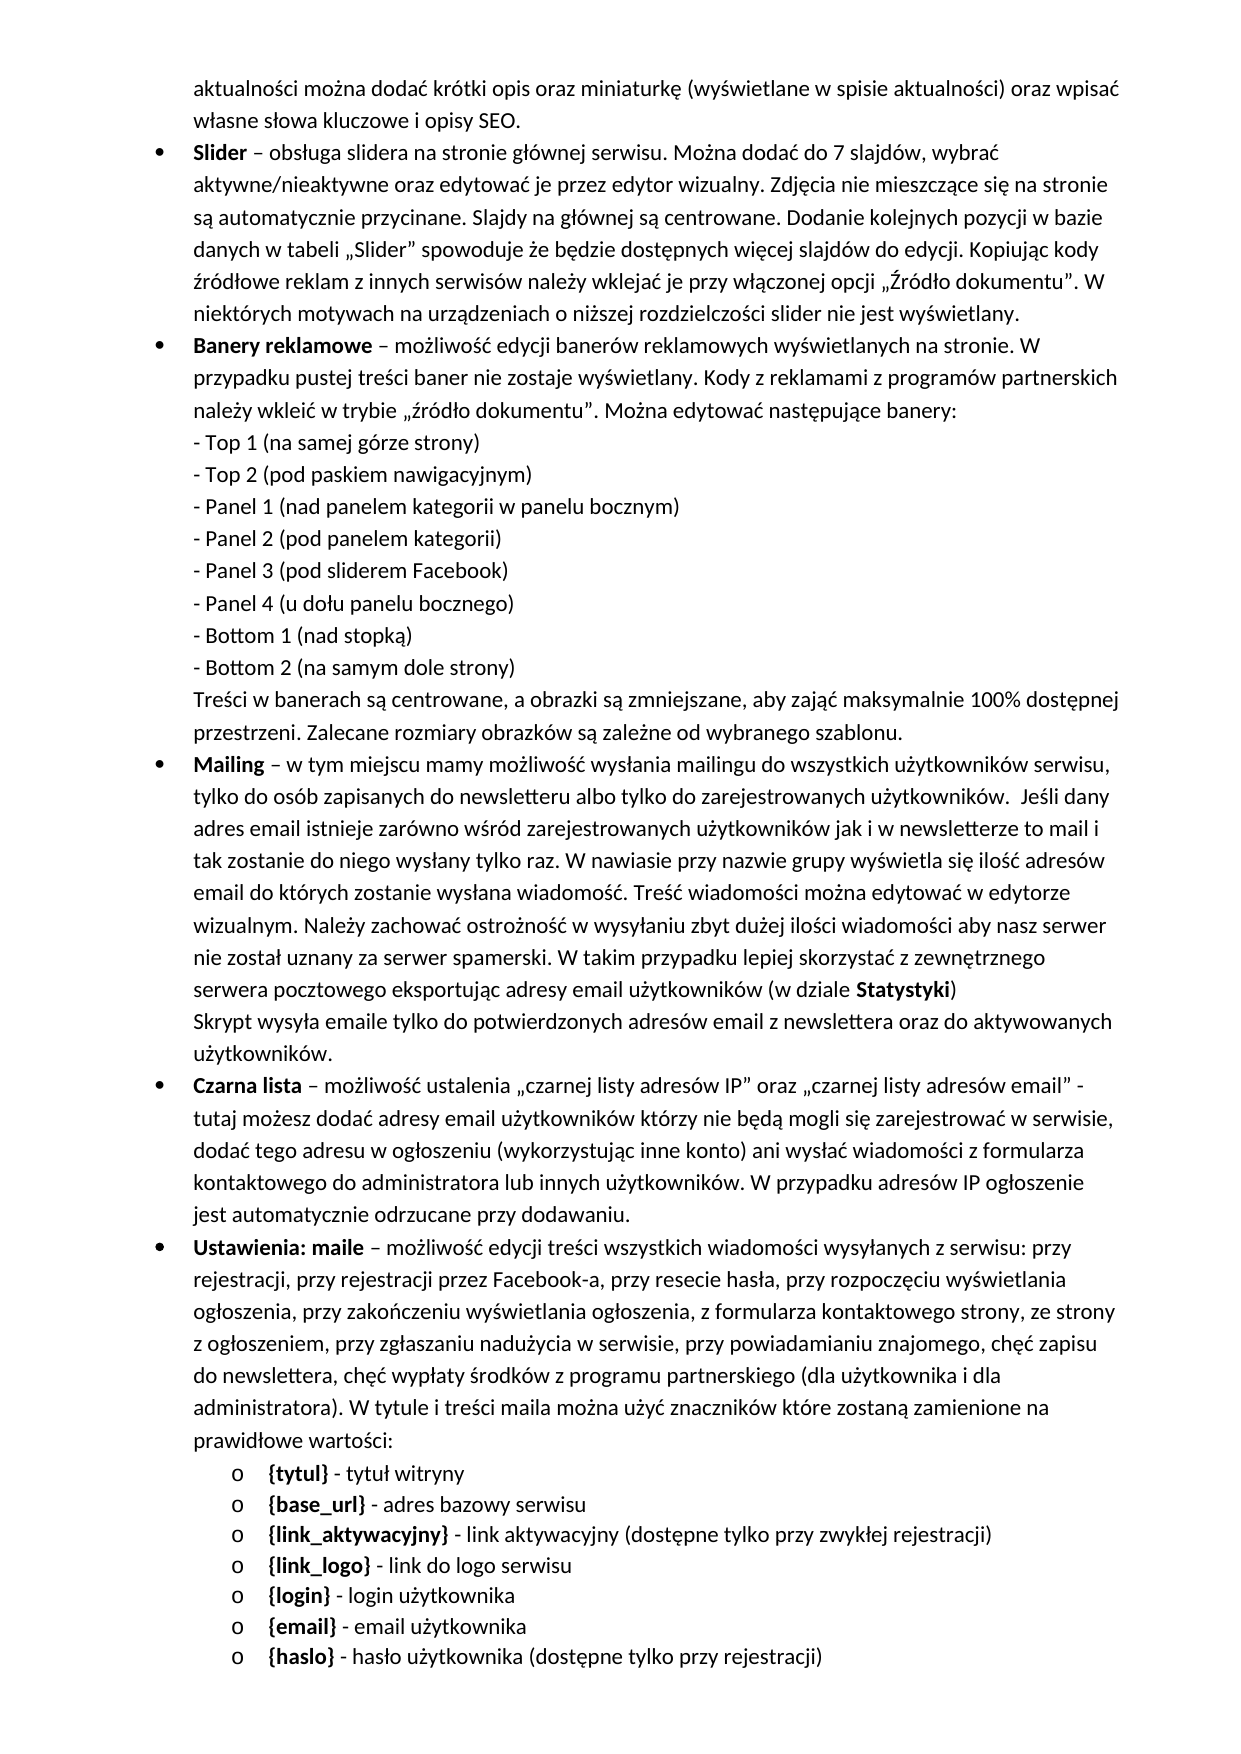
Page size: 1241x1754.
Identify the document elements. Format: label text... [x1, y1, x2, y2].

list {link_logo} - link do logo serwisu [231, 1549, 1122, 1580]
list Slider – obsługa slidera na stronie głównej serwisu. Można dodać do 7 slajdów, wybrać aktywne/nieaktywne oraz edytować je przez edytor wizualny. Zdjęcia nie mieszczące się na stronie są automatycznie przycinane. Slajdy na głównej są centrowane. Dodanie kolejnych pozycji w bazie danych w tabeli „Slider” spowoduje że będzie dostępnych więcej slajdów do edycji. Kopiując kody źródłowe reklam z innych serwisów należy wklejać je przy włączonej opcji „Źródło dokumentu”. W niektórych motywach na urządzeniach o niższej rozdzielczości slider nie jest wyświetlany. [156, 138, 1122, 327]
list {email} - email użytkownika [231, 1611, 1122, 1641]
list {login} - login użytkownika [231, 1580, 1122, 1611]
list {tytul} - tytuł witryny [231, 1458, 1122, 1488]
list Mailing – w tym miejscu mamy możliwość wysłania mailingu do wszystkich użytkowników serwisu, tylko do osób zapisanych do newsletteru albo tylko do zarejestrowanych użytkowników. Jeśli dany adres email istnieje zarówno wśród zarejestrowanych użytkowników jak i w newsletterze to mail i tak zostanie do niego wysłany tylko raz. W nawiasie przy nazwie grupy wyświetla się ilość adresów email do których zostanie wysłana wiadomość. Treść wiadomości można edytować w edytorze wizualnym. Należy zachować ostrożność w wysyłaniu zbyt dużej ilości wiadomości aby nasz serwer nie został uznany za serwer spamerski. W takim przypadku lepiej skorzystać z zewnętrznego serwera pocztowego eksportując adresy email użytkowników (w dziale Statystyki) Skrypt wysyła emaile tylko do potwierdzonych adresów email z newslettera oraz do aktywowanych użytkowników. [156, 750, 1122, 1067]
list {link_aktywacyjny} - link aktywacyjny (dostępne tylko przy zwykłej rejestracji) [231, 1519, 1122, 1549]
list {base_url} - adres bazowy serwisu [231, 1488, 1122, 1519]
list Banery reklamowe – możliwość edycji banerów reklamowych wyświetlanych na stronie. W przypadku pustej treści baner nie zostaje wyświetlany. Kody z reklamami z programów partnerskich należy wkleić w trybie „źródło dokumentu”. Można edytować następujące banery: - Top 1 (na samej górze strony) - Top 2 (pod paskiem nawigacyjnym) - Panel 1 (nad panelem kategorii w panelu bocznym) - Panel 2 (pod panelem kategorii) - Panel 3 (pod sliderem Facebook) - Panel 4 (u dołu panelu bocznego) - Bottom 1 (nad stopką) - Bottom 2 (na samym dole strony) Treści w banerach są centrowane, a obrazki są zmniejszane, aby zająć maksymalnie 100% dostępnej przestrzeni. Zalecane rozmiary obrazków są zależne od wybranego szablonu. [156, 331, 1122, 746]
list Czarna lista – możliwość ustalenia „czarnej listy adresów IP” oraz „czarnej listy adresów email” - tutaj możesz dodać adresy email użytkowników którzy nie będą mogli się zarejestrować w serwisie, dodać tego adresu w ogłoszeniu (wykorzystując inne konto) ani wysłać wiadomości z formularza kontaktowego do administratora lub innych użytkowników. W przypadku adresów IP ogłoszenie jest automatycznie odrzucane przy dodawaniu. [156, 1072, 1122, 1228]
list {haslo} - hasło użytkownika (dostępne tylko przy rejestracji) [231, 1641, 1122, 1672]
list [156, 74, 1122, 134]
list Ustawienia: maile – możliwość edycji treści wszystkich wiadomości wysyłanych z serwisu: przy rejestracji, przy rejestracji przez Facebook-a, przy resecie hasła, przy rozpoczęciu wyświetlania ogłoszenia, przy zakończeniu wyświetlania ogłoszenia, z formularza kontaktowego strony, ze strony z ogłoszeniem, przy zgłaszaniu nadużycia w serwisie, przy powiadamianiu znajomego, chęć zapisu do newslettera, chęć wypłaty środków z programu partnerskiego (dla użytkownika i dla administratora). W tytule i treści maila można użyć znaczników które zostaną zamienione na prawidłowe wartości: [156, 1233, 1122, 1454]
